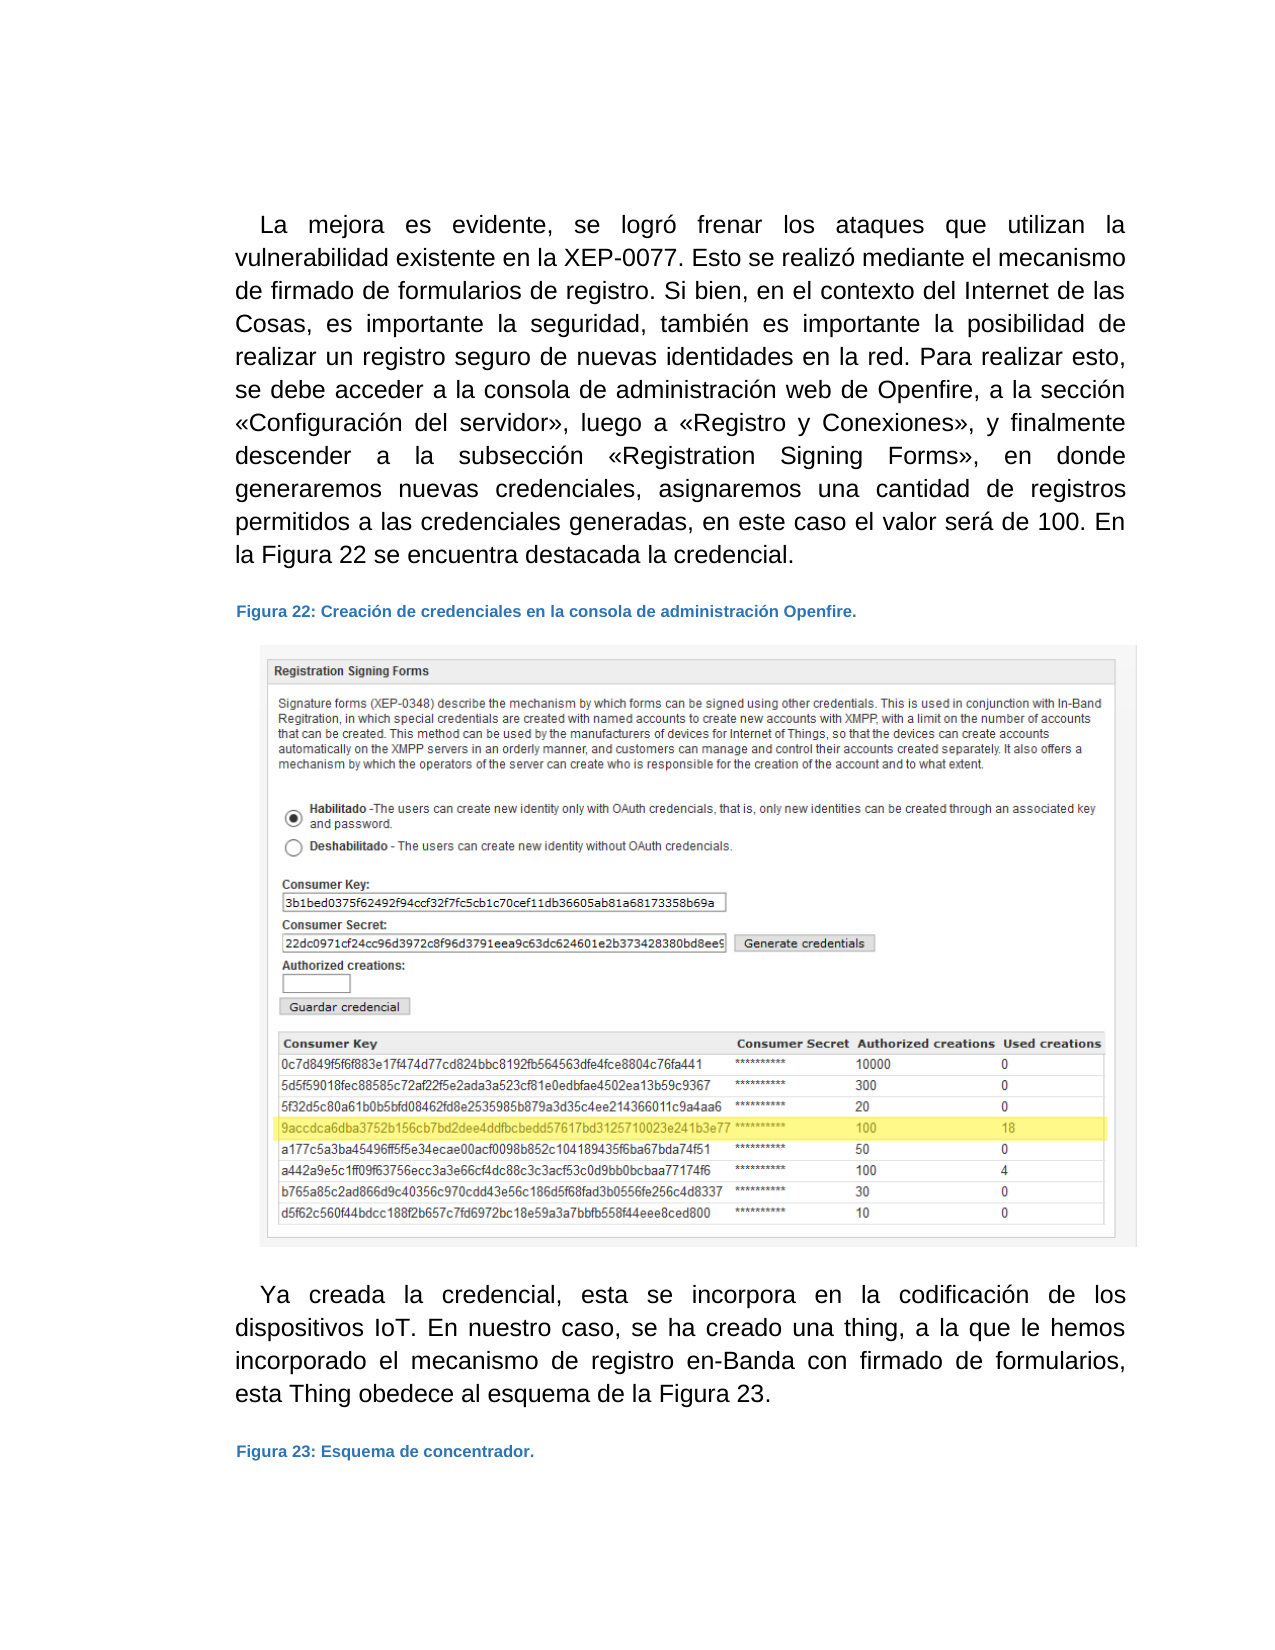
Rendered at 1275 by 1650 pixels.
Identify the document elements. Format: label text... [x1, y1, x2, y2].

text La mejora es evidente, se logró frenar los ataques que utilizan la vulnerabilidad existente en la XEP-0077. Esto se realizó mediante el mecanismo de firmado de formularios de registro. Si bien, en el contexto del Internet de las Cosas, es importante la seguridad, también es importante la posibilidad de realizar un registro seguro de nuevas identidades en la red. Para realizar esto, se debe acceder a la consola de administración web de Openfire, a la sección «Configuración del servidor», luego a «Registro y Conexiones», y finalmente descender a la subsección «Registration Signing Forms», en donde generaremos nuevas credenciales, asignaremos una cantidad de registros permitidos a las credenciales generadas, en este caso el valor será de 100. En la Figura 22 se encuentra destacada la credencial. [235, 210, 1127, 569]
picture [259, 645, 1151, 1247]
text Ya creada la credencial, esta se incorpora en la codificación de los dispositivos IoT. En nuestro caso, se ha creado una thing, a la que le hemos incorporado el mecanismo de registro en-Banda con firmado de formularios, esta Thing obedece al esquema de la Figura 22. [235, 1280, 1127, 1408]
